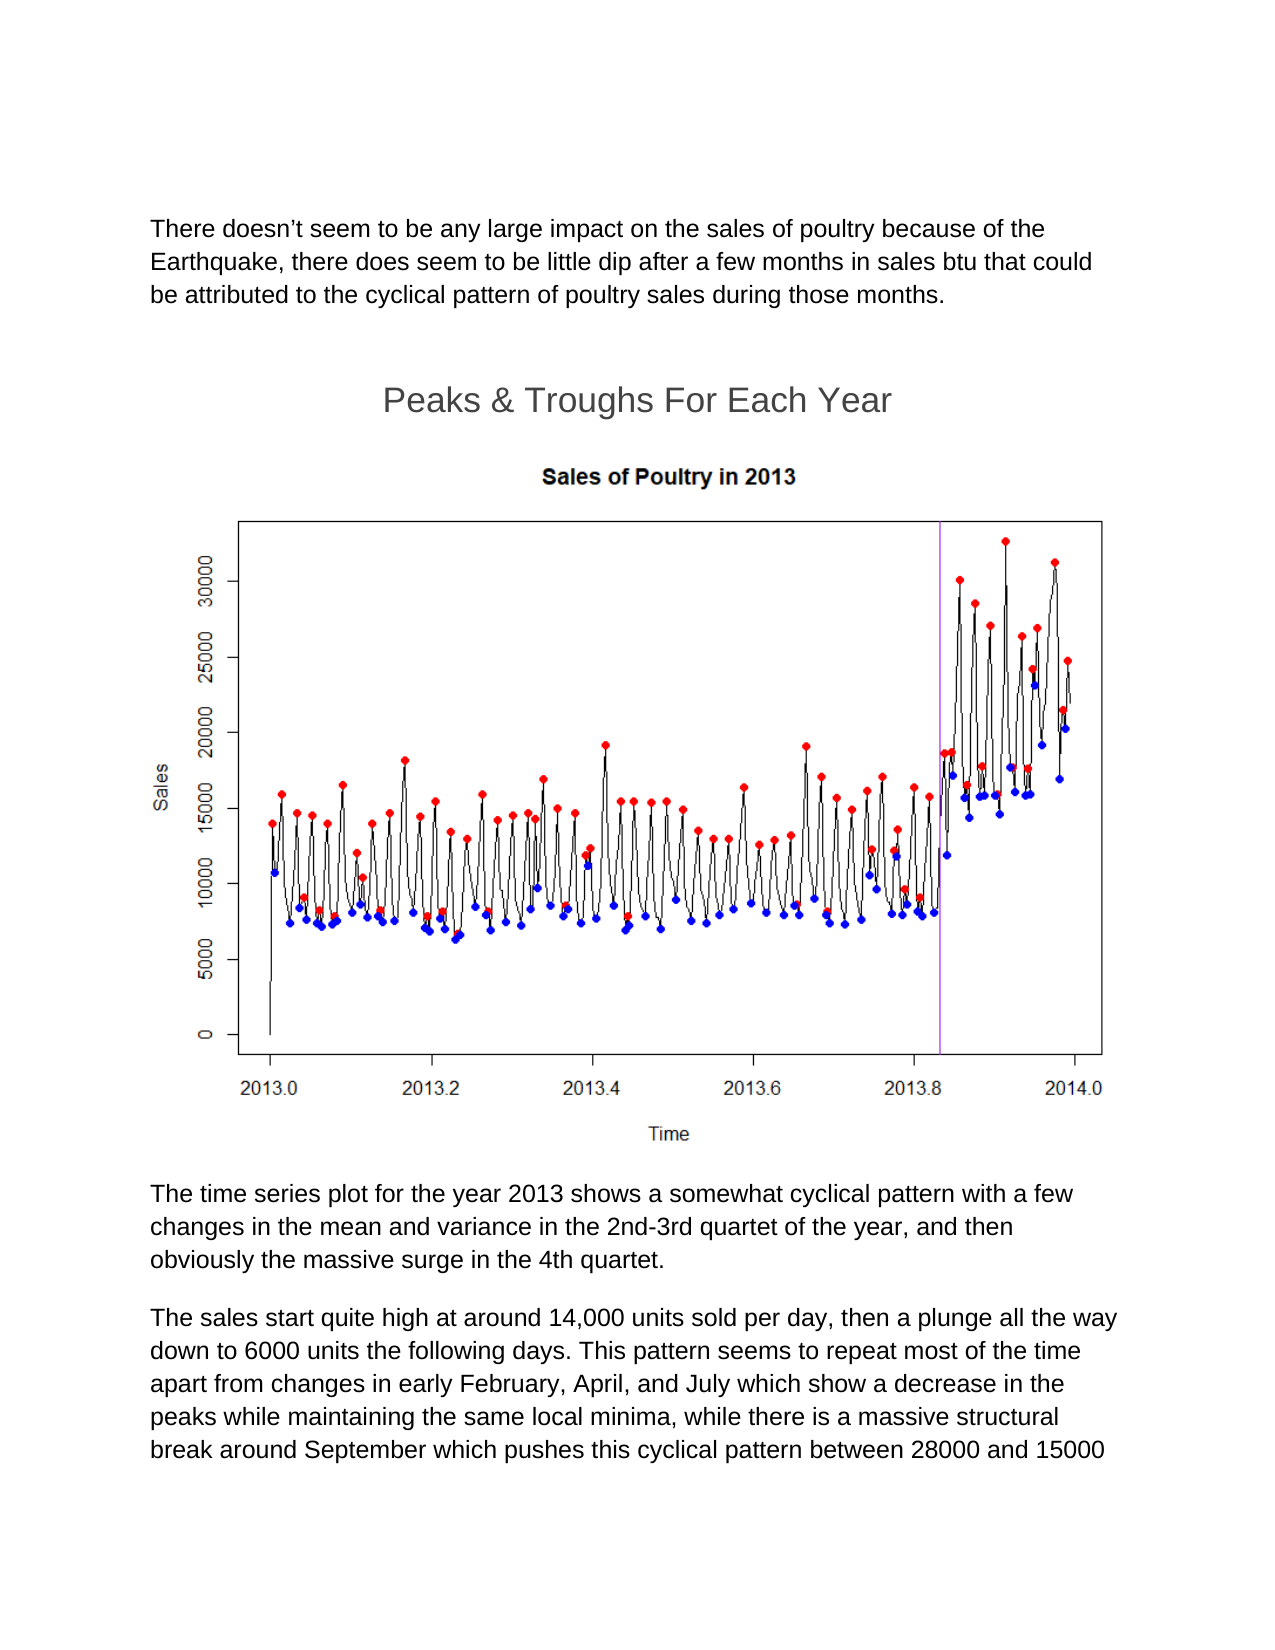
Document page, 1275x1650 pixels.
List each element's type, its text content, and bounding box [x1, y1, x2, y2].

text The time series plot for the year 2013 shows a somewhat cyclical pattern with a few changes in the mean and variance in the 2nd-3rd quartet of the year, and then obviously the massive surge in the 4th quartet. [150, 1179, 1125, 1274]
subtitle Peaks & Troughs For Each Year [150, 379, 1125, 420]
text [150, 1303, 1125, 1464]
picture [150, 439, 1125, 1150]
text There doesn’t seem to be any large impact on the sales of poultry because of the Earthquake, there does seem to be little dip after a few months in sales btu that could be attributed to the cyclical pattern of poultry sales during those months. [150, 213, 1125, 308]
